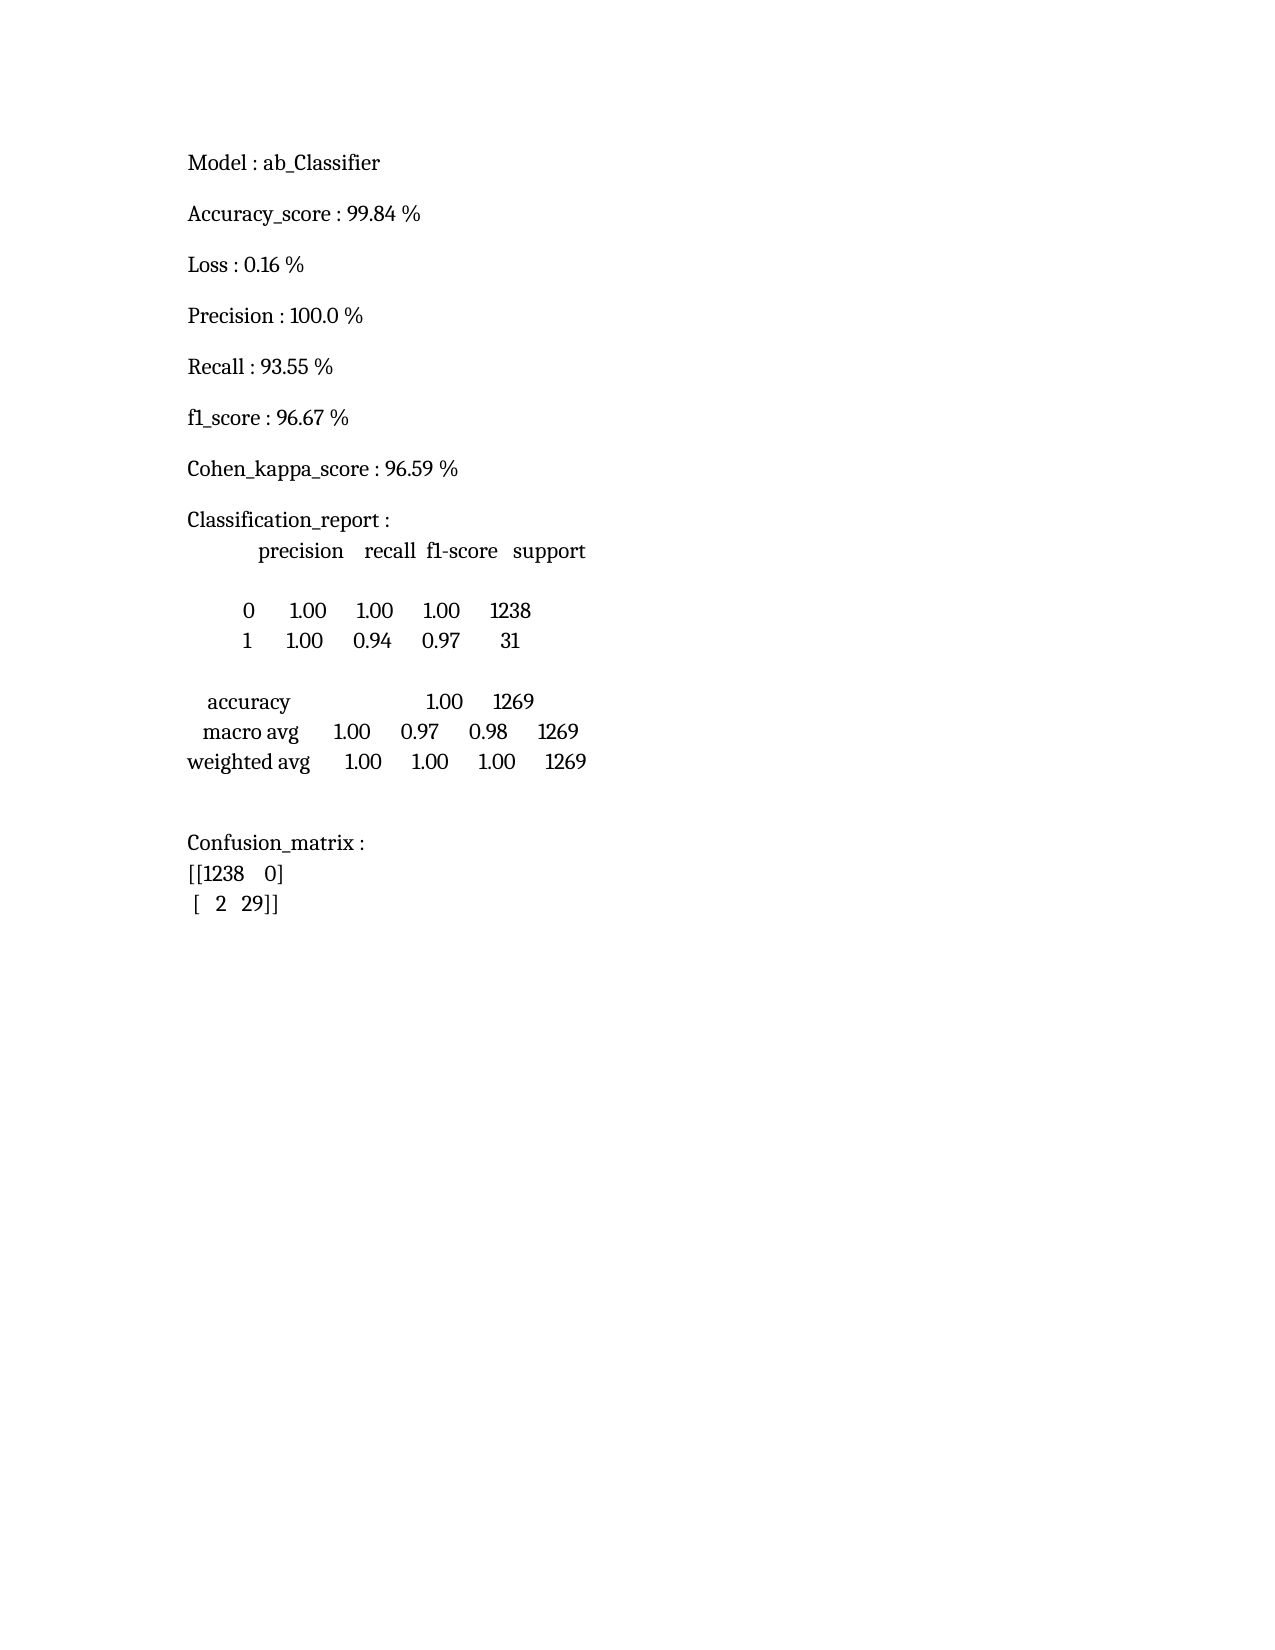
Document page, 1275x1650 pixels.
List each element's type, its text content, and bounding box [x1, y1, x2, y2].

text Model : ab_Classifier [187, 150, 1087, 176]
text Confusion_matrix : [[1238 0] [ 2 29]] [187, 830, 1087, 917]
text Accuracy_score : 99.84 % [187, 201, 1087, 227]
text f1_score : 96.67 % [187, 405, 1087, 432]
text Cohen_kappa_score : 96.59 % [187, 456, 1087, 483]
text Loss : 0.16 % [187, 252, 1087, 278]
text Classification_report : precision recall f1-score support 0 1.00 1.00 1.00 1238 1 1.00 0.94 0.97 31 accuracy 1.00 1269 macro avg 1.00 0.97 0.98 1269 weighted avg 1.00 1.00 1.00 1269 [187, 507, 1087, 806]
text Recall : 93.55 % [187, 354, 1087, 381]
text Precision : 100.0 % [187, 303, 1087, 329]
